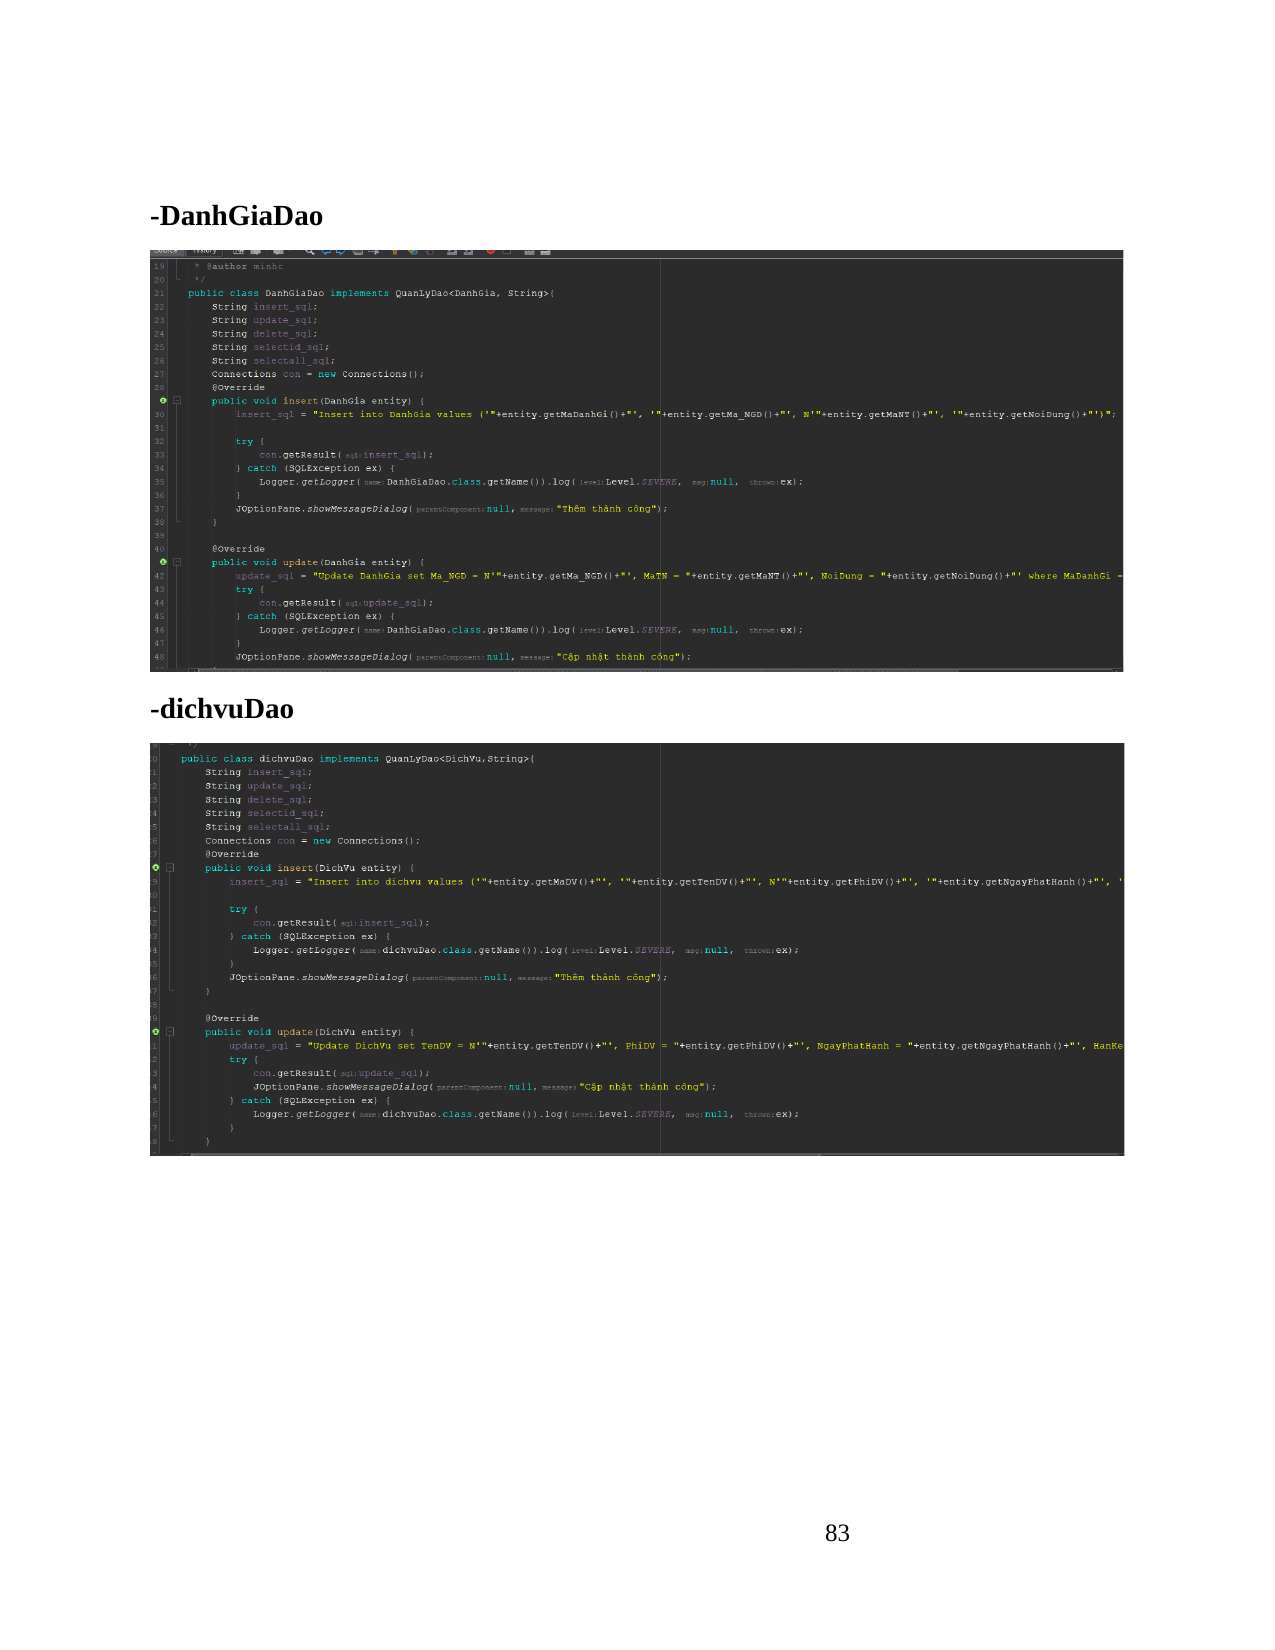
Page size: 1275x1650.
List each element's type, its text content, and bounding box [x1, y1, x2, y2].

text -DanhGiaDao [150, 198, 1125, 231]
text -dichvuDao [150, 691, 1125, 724]
picture [150, 743, 1125, 1156]
picture [150, 250, 1124, 672]
